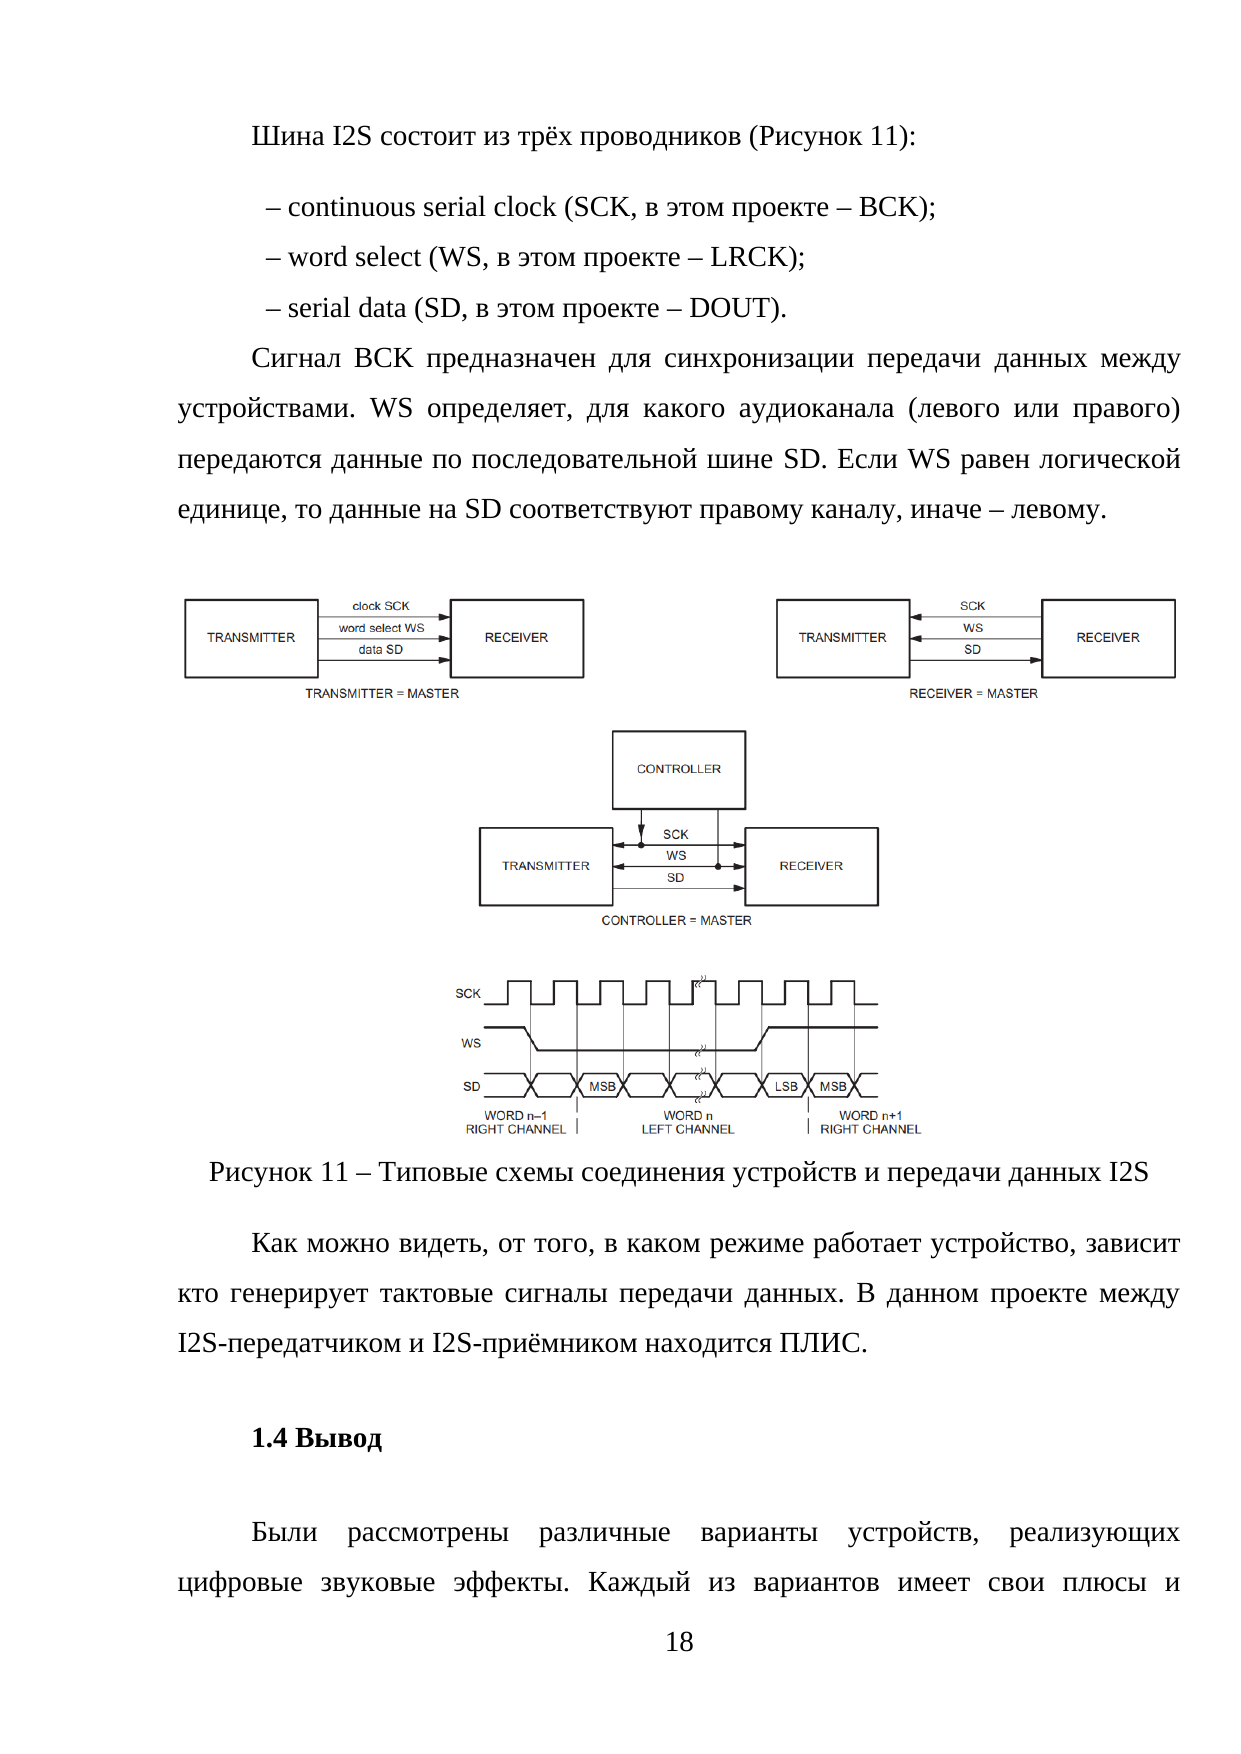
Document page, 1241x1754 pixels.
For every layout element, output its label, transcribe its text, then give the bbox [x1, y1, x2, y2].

text Сигнал BCK предназначен для синхронизации передачи данных между устройствами. WS определяет, для какого аудиоканала (левого или правого) передаются данные по последовательной шине SD. Если WS равен логической единице, то данные на SD соответствуют правому каналу, иначе – левому. [177, 340, 1181, 525]
text Как можно видеть, от того, в каком режиме работает устройство, зависит кто генерирует тактовые сигналы передачи данных. В данном проекте между I2S-передатчиком и I2S-приёмником находится ПЛИС. [177, 1225, 1181, 1359]
picture [177, 591, 1182, 1137]
text serial data (SD, в этом проекте – DOUT). [192, 290, 1181, 323]
subtitle Вывод [177, 1420, 1181, 1453]
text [177, 1514, 1181, 1598]
text continuous serial clock (SCK, в этом проекте – BCK); [192, 189, 1181, 223]
text Шина I2S состоит из трёх проводников (Рисунок 11): [177, 118, 1181, 152]
text word select (WS, в этом проекте – LRCK); [192, 239, 1181, 273]
